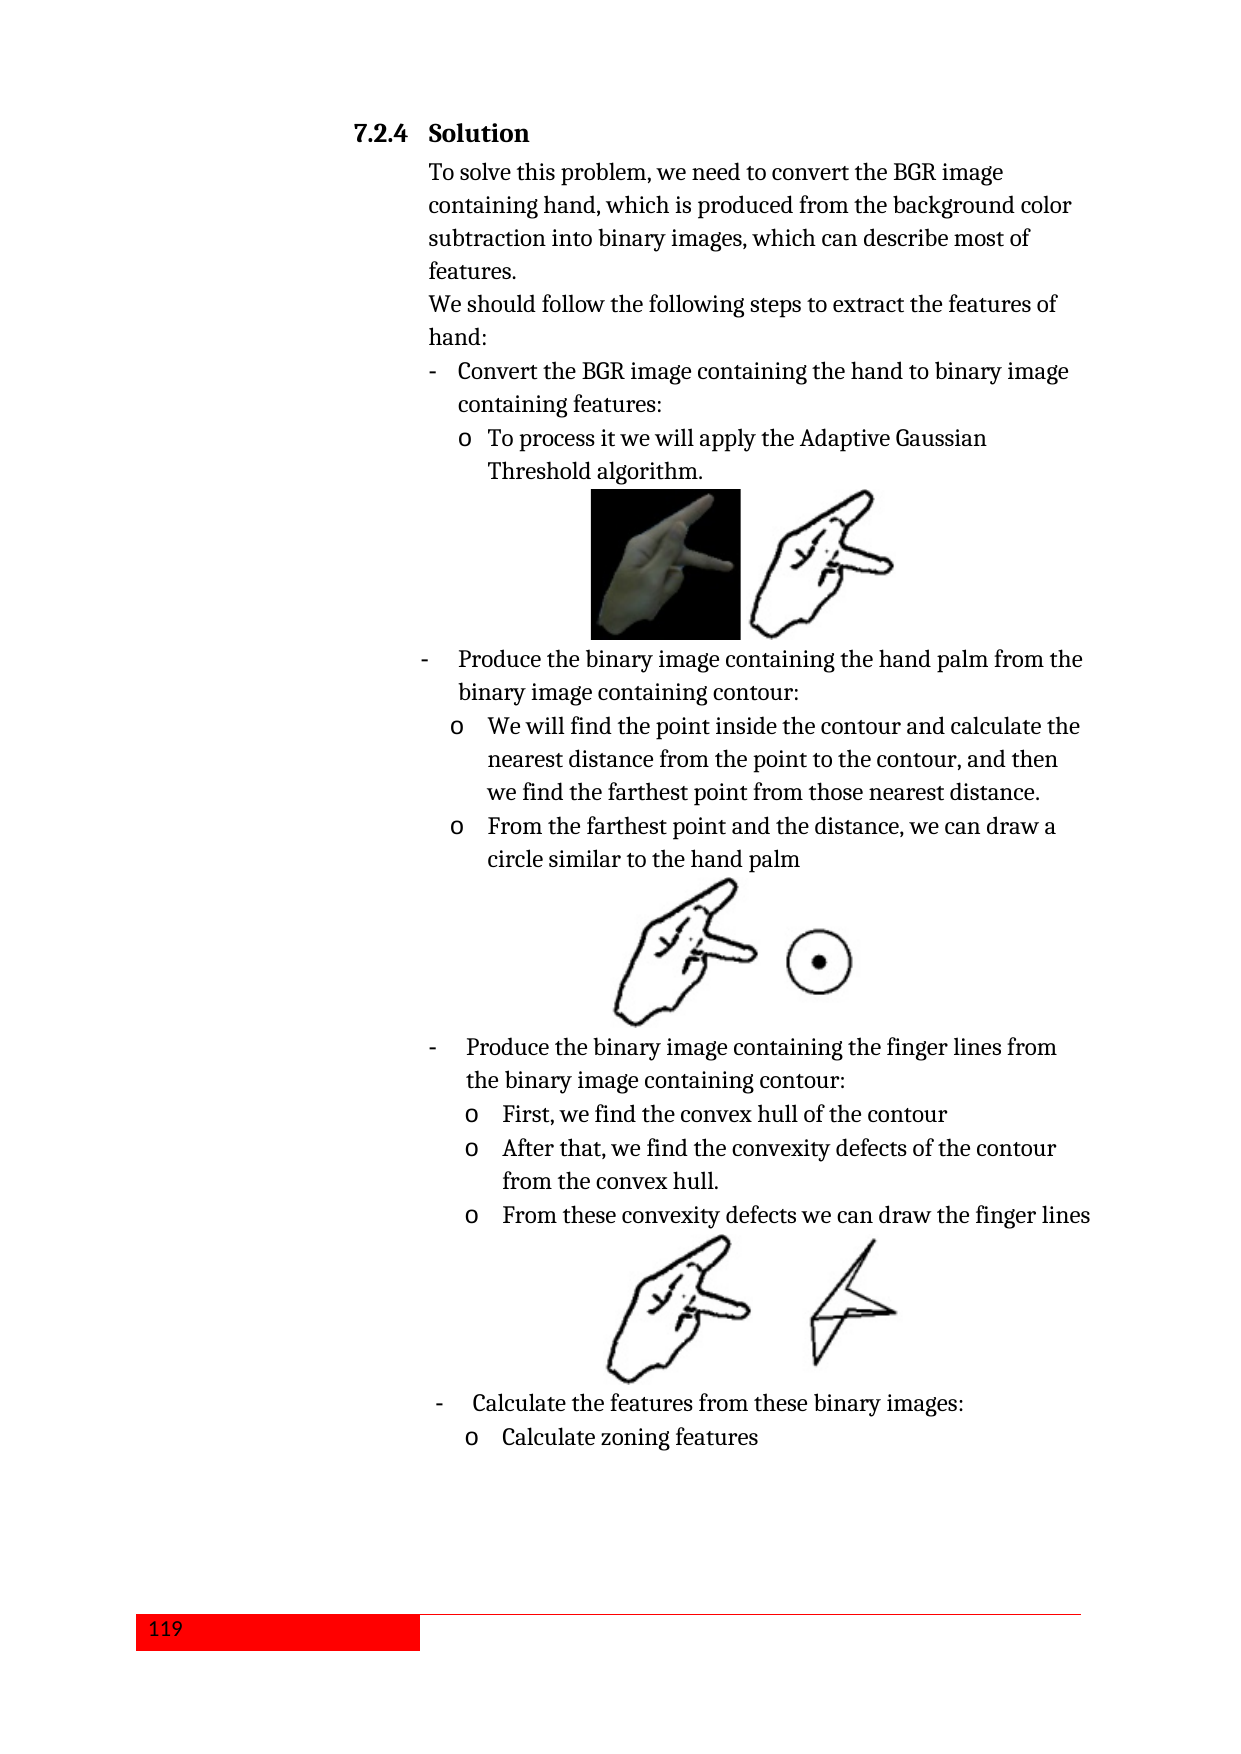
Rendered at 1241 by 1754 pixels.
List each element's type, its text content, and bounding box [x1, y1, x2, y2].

list Calculate the features from these binary images: [435, 1388, 1092, 1418]
list Convert the BGR image containing the hand to binary image containing features: [428, 356, 1092, 418]
list Produce the binary image containing the finger lines from the binary image containing contour: [428, 1032, 1092, 1095]
list To process it we will apply the Adaptive Gaussian Threshold algorithm. [458, 423, 1092, 485]
list First, we find the convex hull of the contour [464, 1099, 1092, 1129]
list Calculate zoning features [464, 1422, 1092, 1452]
list From the farthest point and the distance, we can draw a circle similar to the hand palm [450, 811, 1092, 874]
subtitle Solution [354, 118, 1092, 149]
list After that, we find the convexity defects of the contour from the convex hull. [464, 1133, 1092, 1196]
list From these convexity defects we can draw the finger lines [464, 1200, 1092, 1230]
list Produce the binary image containing the hand palm from the binary image containing contour: [420, 644, 1092, 707]
picture [746, 489, 897, 640]
picture [590, 489, 741, 640]
picture [610, 877, 911, 1028]
picture [603, 1234, 903, 1385]
text We should follow the following steps to extract the features of hand: [428, 290, 1092, 351]
text To solve this problem, we need to convert the BGR image containing hand, which is produced from the background color subtraction into binary images, which can describe most of features. [428, 158, 1092, 285]
list We will find the point inside the contour and calculate the nearest distance from the point to the contour, and then we find the farthest point from those nearest distance. [450, 711, 1092, 807]
